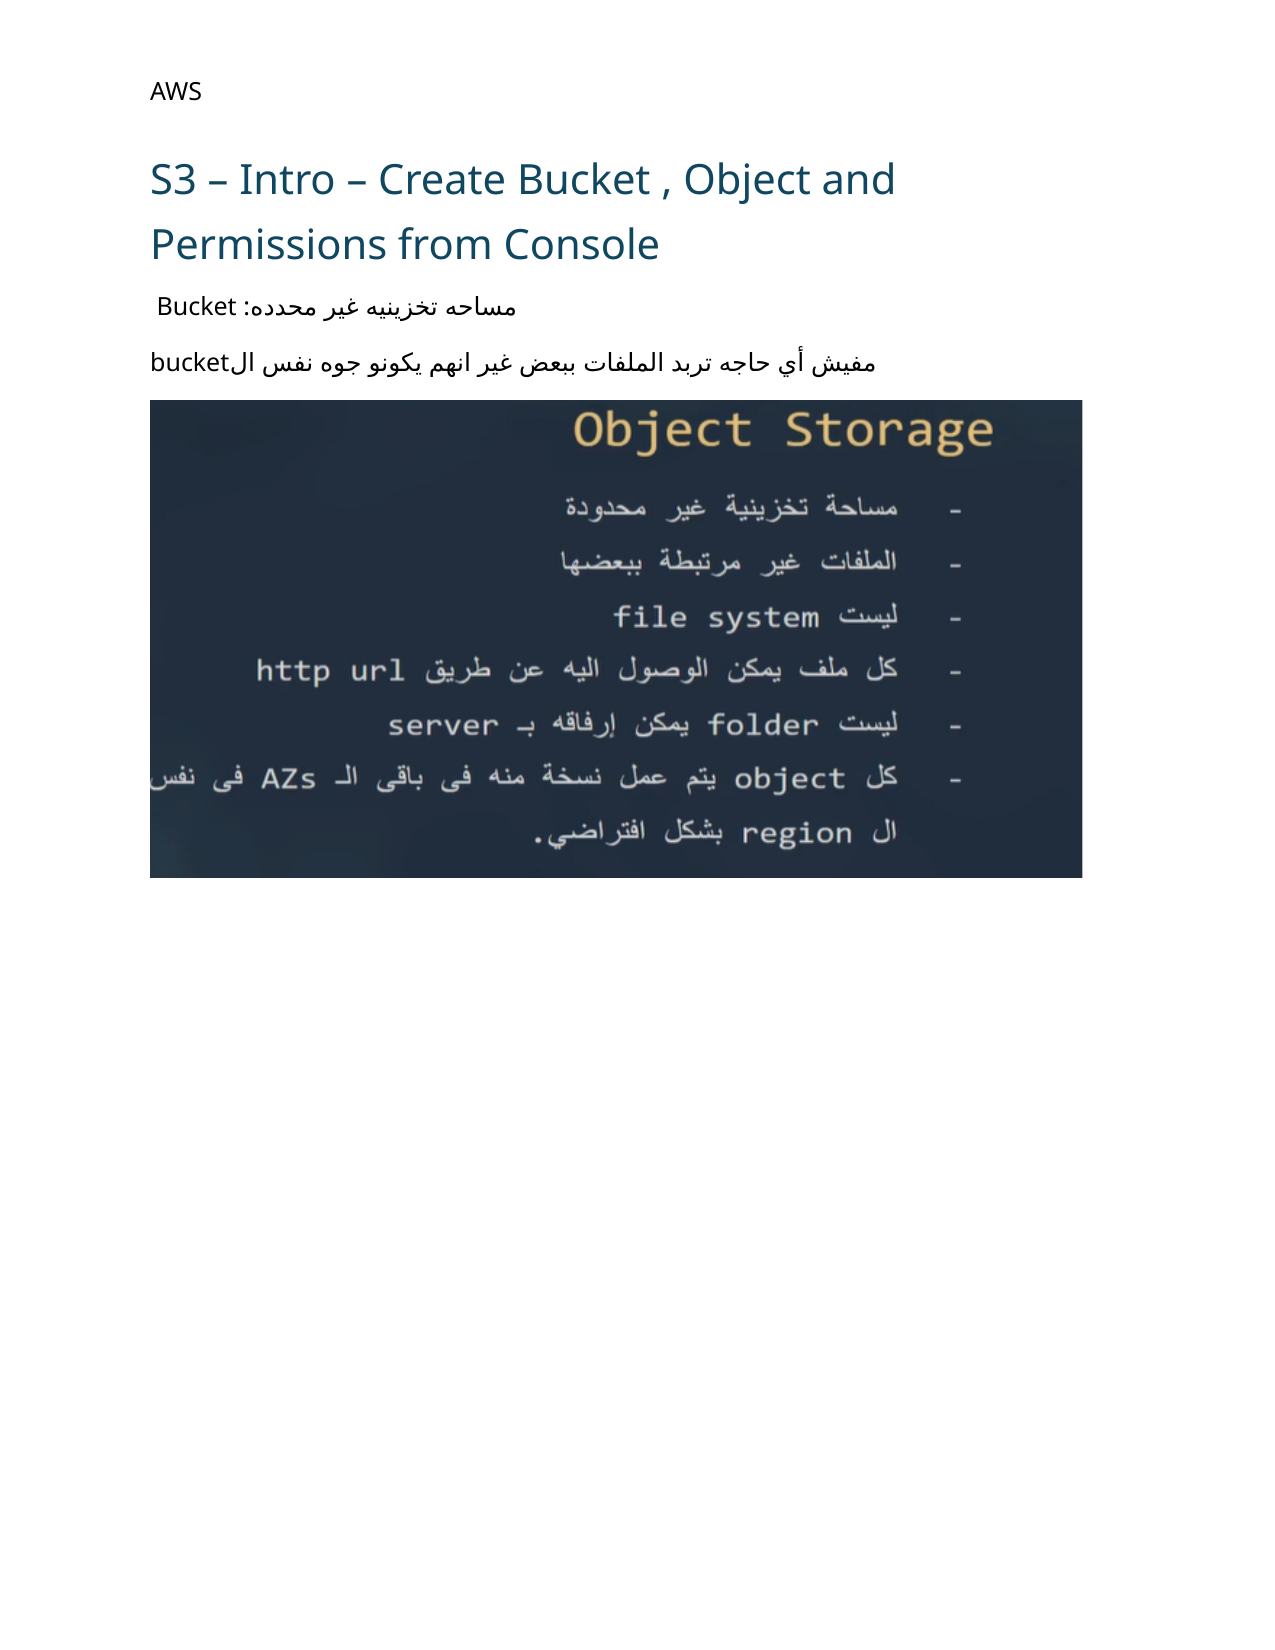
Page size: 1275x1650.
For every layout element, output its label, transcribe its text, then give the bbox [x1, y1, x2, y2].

subtitle S3 – Intro – Create Bucket , Object and Permissions from Console [150, 150, 1125, 272]
picture [150, 400, 1083, 878]
text Bucket :مساحه تخزينيه غير محدده [150, 289, 1125, 323]
text bucketمفيش أي حاجه تربد الملفات ببعض غير انهم يكونو جوه نفس ال [150, 344, 1125, 379]
